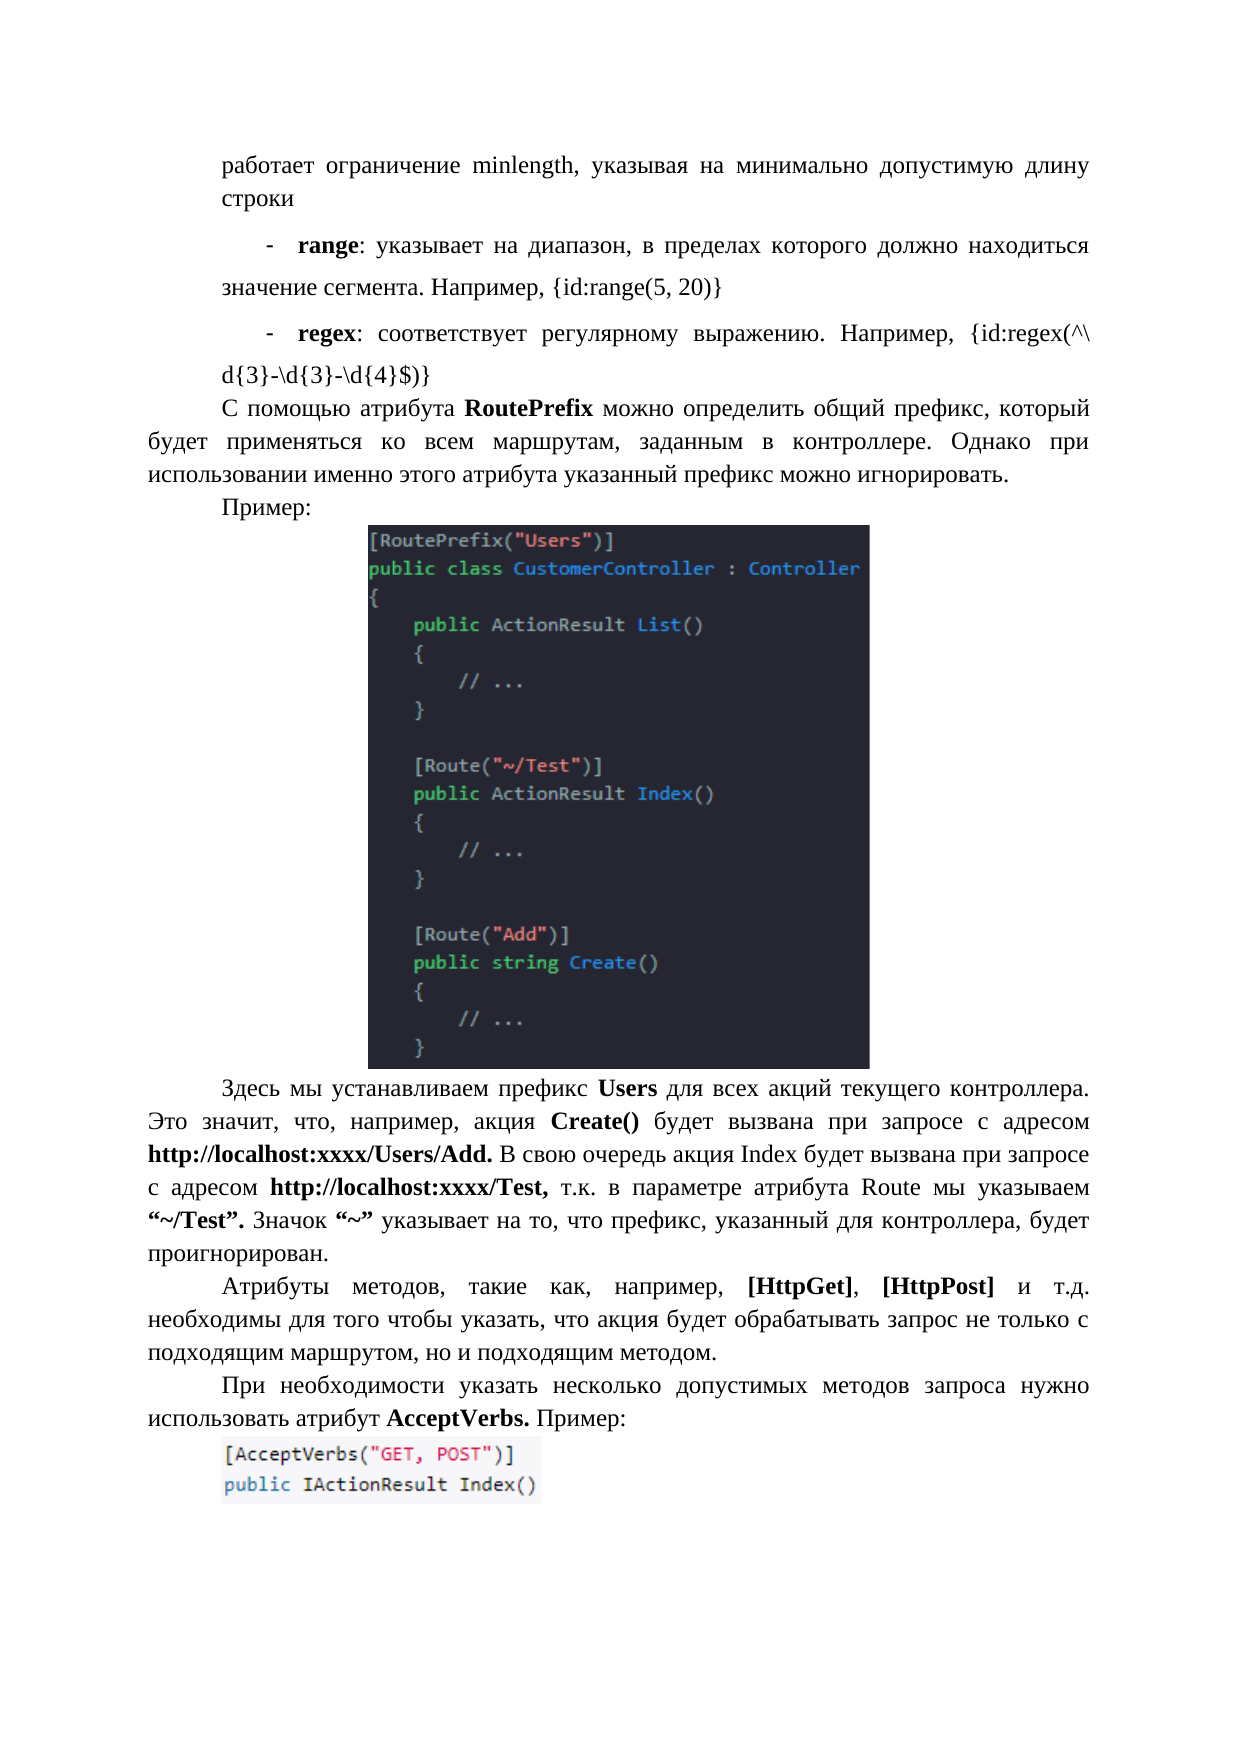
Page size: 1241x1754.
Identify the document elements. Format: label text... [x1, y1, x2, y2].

text С помощью атрибута RoutePrefix можно определить общий префикс, который будет применяться ко всем маршрутам, заданным в контроллере. Однако при использовании именно этого атрибута указанный префикс можно игнорировать. [148, 393, 1090, 488]
picture [368, 525, 870, 1069]
text Пример: [148, 492, 1090, 521]
list range: указывает на диапазон, в пределах которого должно находиться значение сегмента. Например, {id:range(5, 20)} [221, 216, 1090, 300]
list regex: соответствует регулярному выражению. Например, {id:regex(^\d{3}-\d{3}-\d{4}$)} [221, 304, 1090, 389]
text Здесь мы устанавливаем префикс Users для всех акций текущего контроллера. Это значит, что, например, акция Create() будет вызвана при запросе с адресом http://localhost:xxxx/Users/Add. В свою очередь акция Index будет вызвана при запросе с адресом http://localhost:xxxx/Test, т.к. в параметре атрибута Route мы указываем “~/Test”. Значок “~” указывает на то, что префикс, указанный для контроллера, будет проигнорирован. [148, 1073, 1090, 1267]
text При необходимости указать несколько допустимых методов запроса нужно использовать атрибут AcceptVerbs. Пример: [148, 1370, 1090, 1432]
picture [221, 1436, 542, 1504]
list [221, 150, 1090, 212]
text Атрибуты методов, такие как, например, [HttpGet], [HttpPost] и т.д. необходимы для того чтобы указать, что акция будет обрабатывать запрос не только с подходящим маршрутом, но и подходящим методом. [148, 1271, 1090, 1366]
